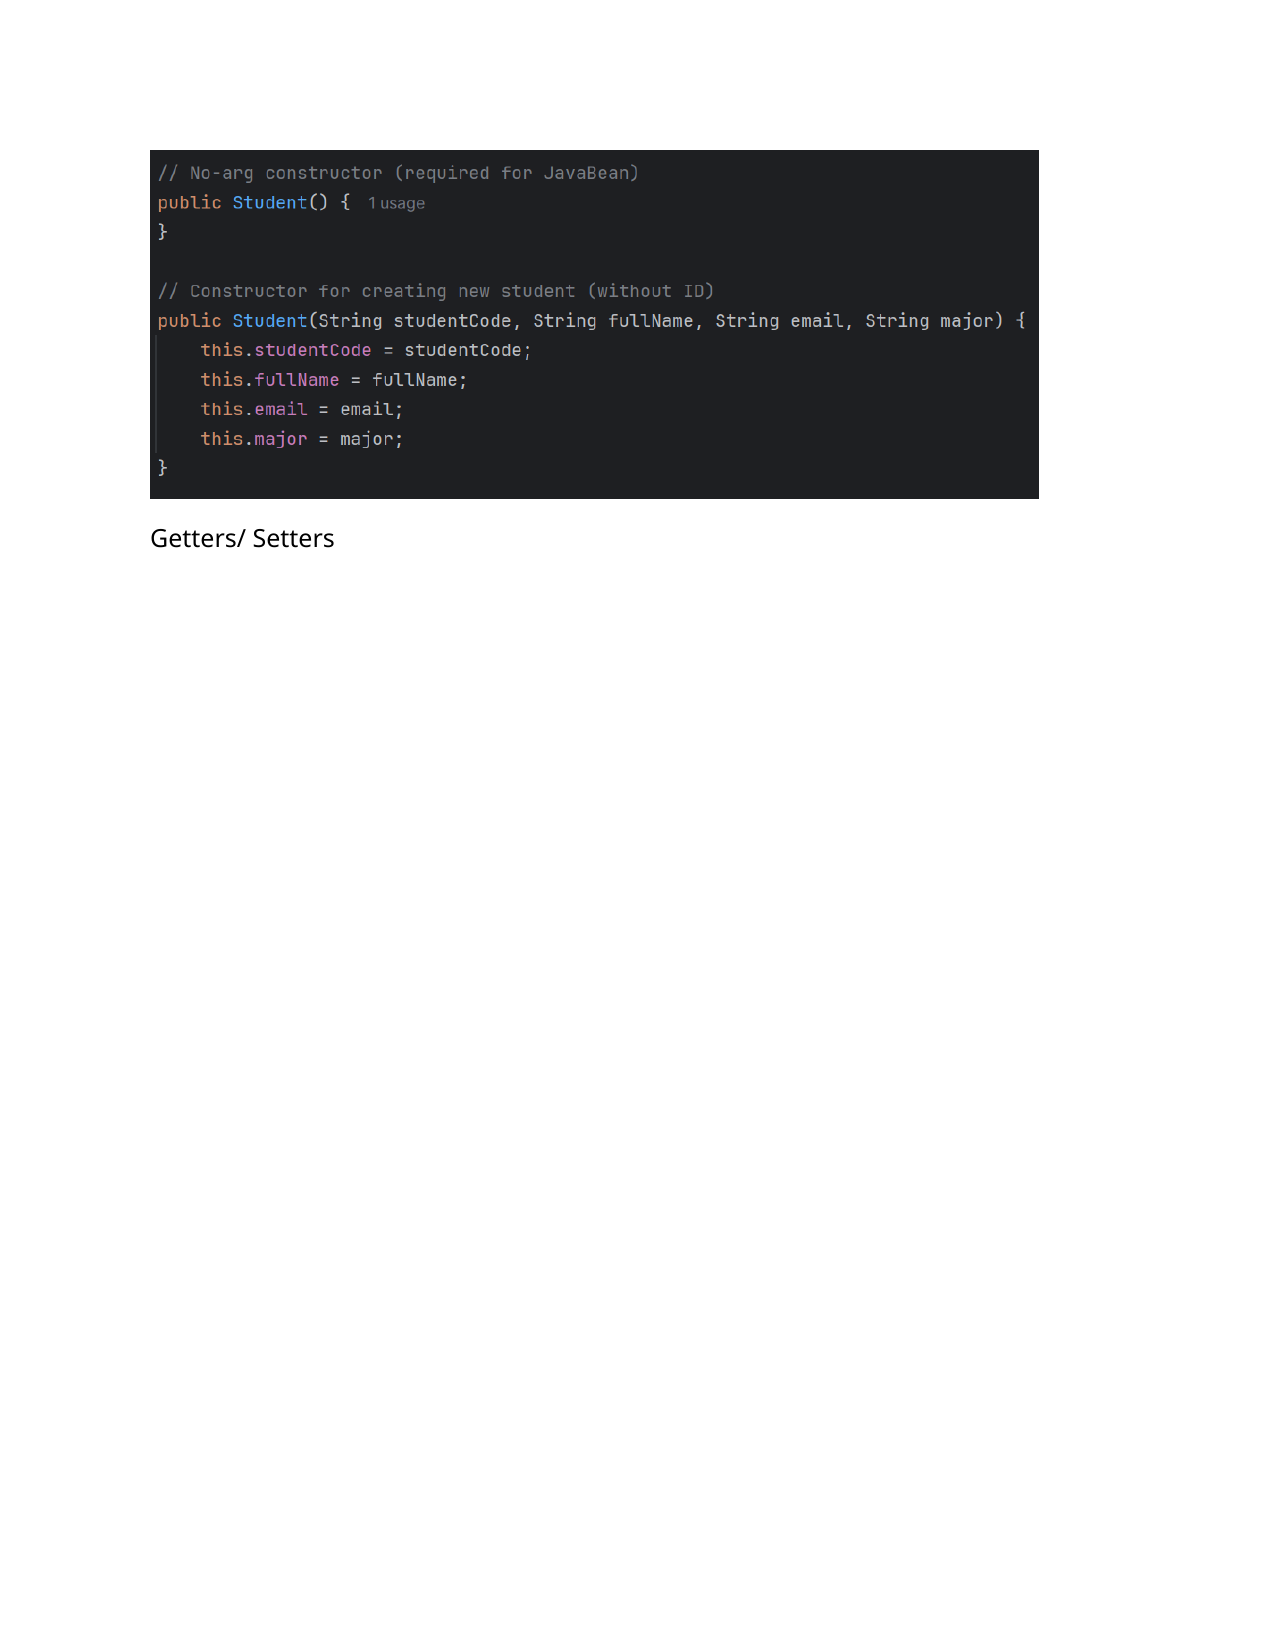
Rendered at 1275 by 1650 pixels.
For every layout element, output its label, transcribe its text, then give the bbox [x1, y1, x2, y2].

picture [150, 150, 1039, 499]
text Getters/ Setters [150, 521, 1125, 555]
